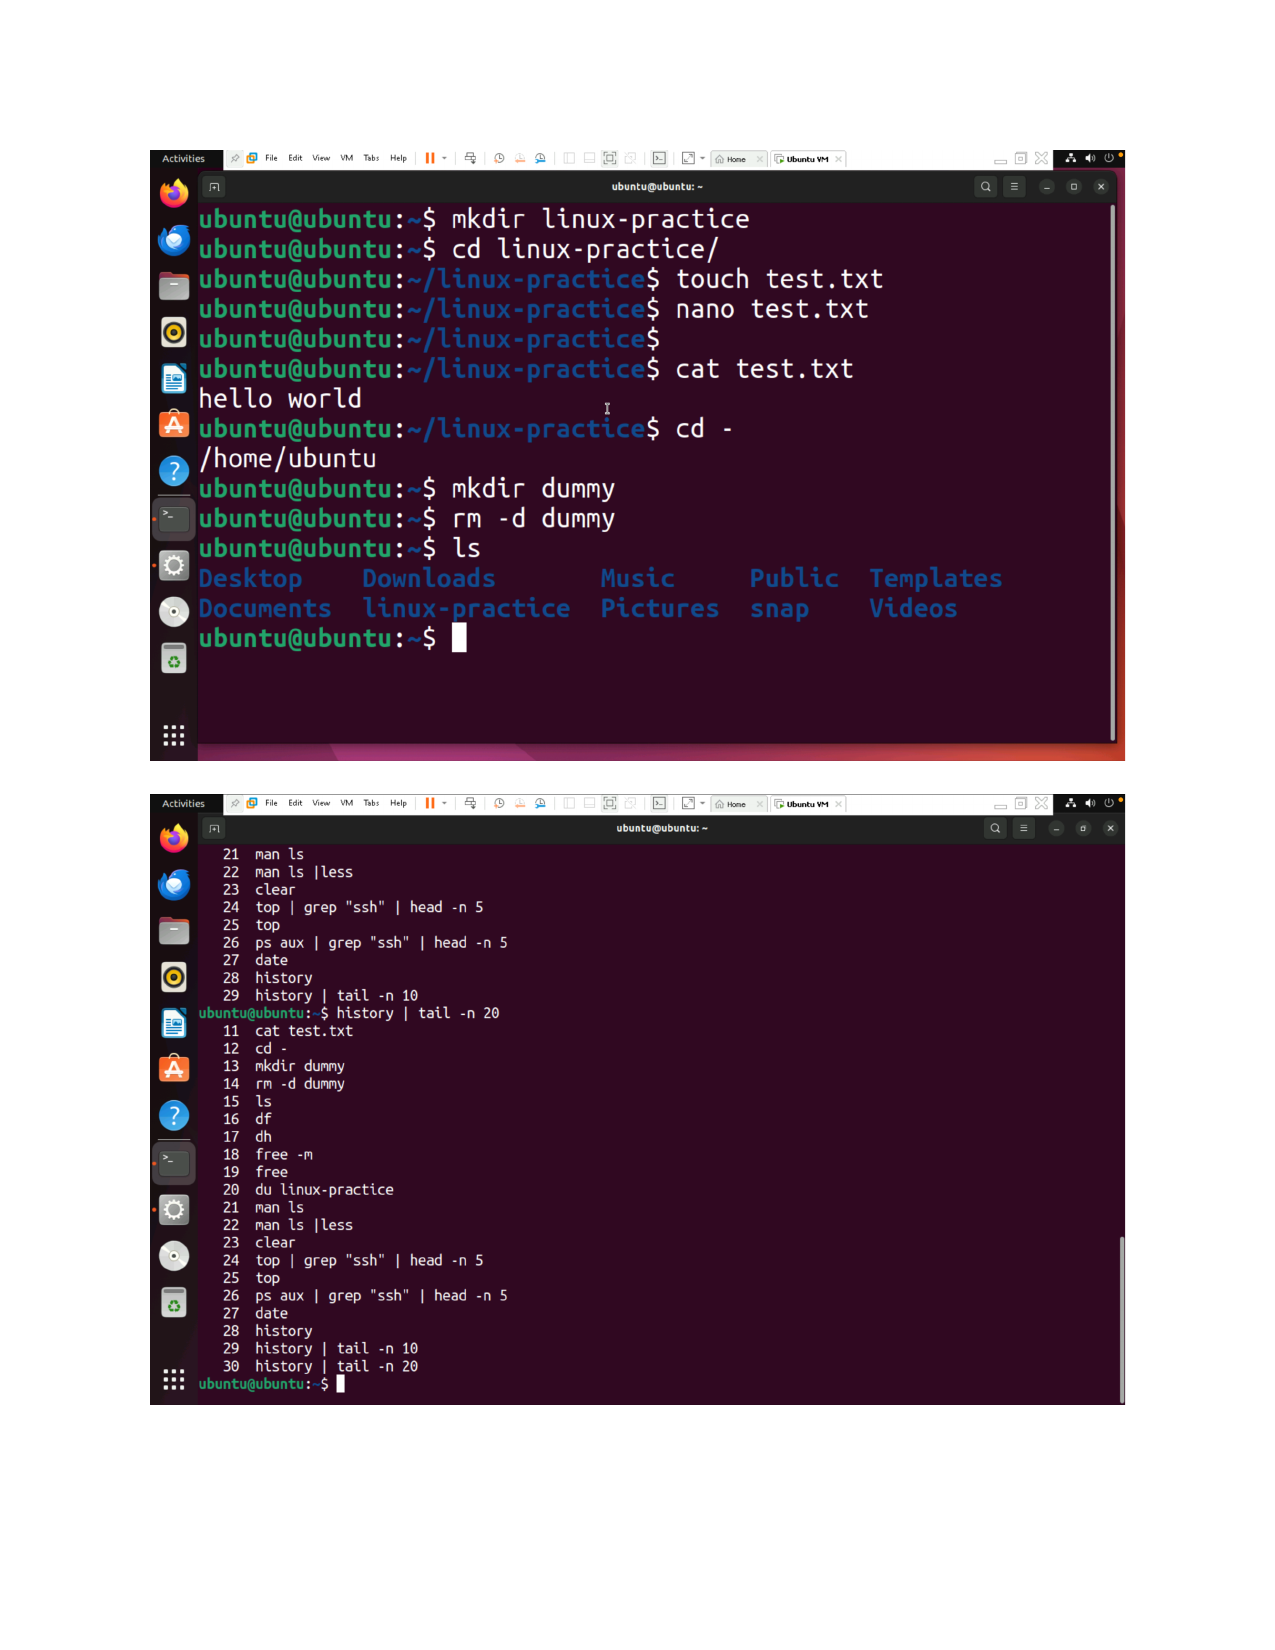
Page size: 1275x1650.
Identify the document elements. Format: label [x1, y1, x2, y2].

picture [150, 794, 1125, 1405]
picture [150, 150, 1125, 761]
